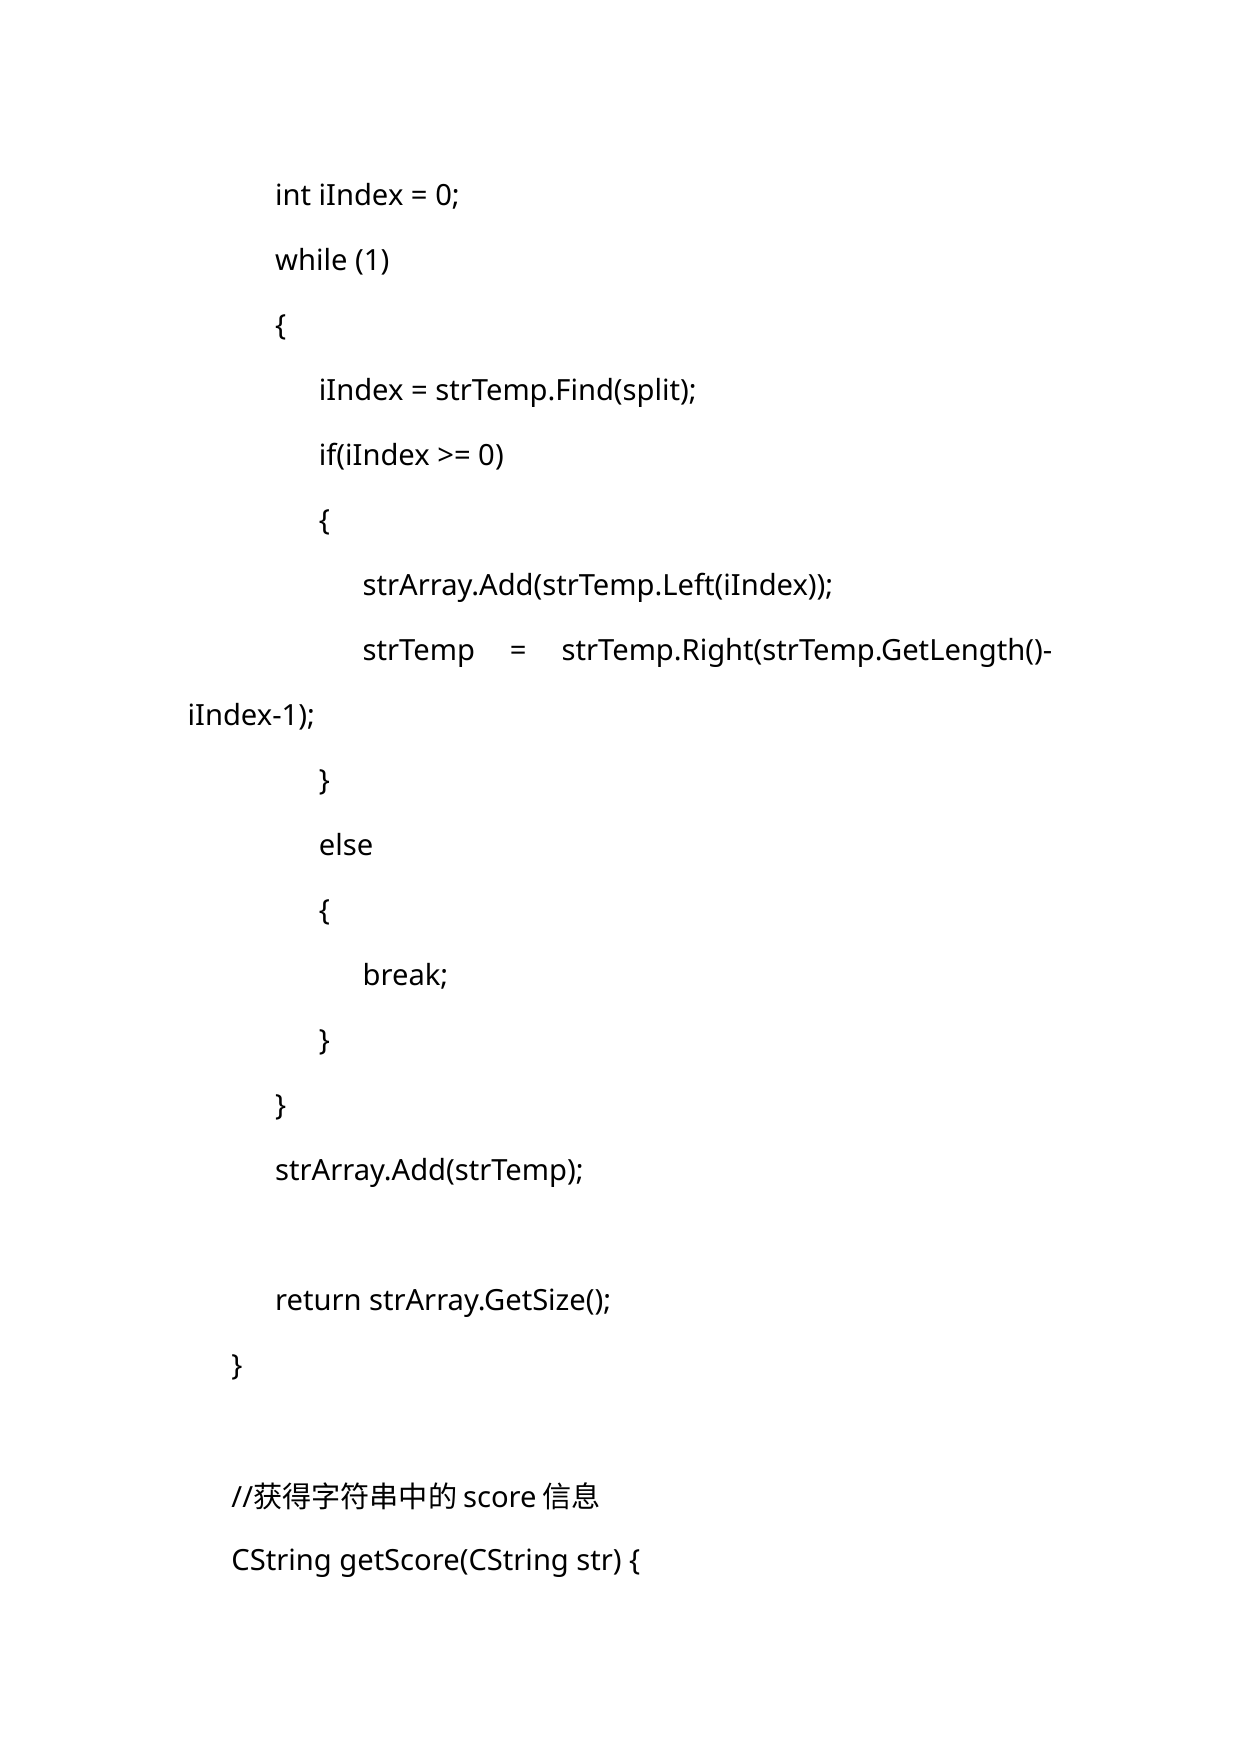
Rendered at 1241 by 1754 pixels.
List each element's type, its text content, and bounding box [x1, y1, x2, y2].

text { [187, 877, 1053, 942]
text } [187, 1007, 1053, 1072]
text break; [187, 942, 1053, 1007]
text while (1) [187, 227, 1053, 292]
text { [187, 487, 1053, 552]
text int iIndex = 0; [187, 162, 1053, 227]
text strArray.Add(strTemp); [187, 1137, 1053, 1202]
text //获得字符串中的score信息 [187, 1462, 1053, 1527]
text } [187, 1072, 1053, 1137]
text } [187, 1332, 1053, 1397]
text } [187, 747, 1053, 812]
text strTemp = strTemp.Right(strTemp.GetLength()-iIndex-1); [187, 617, 1053, 747]
text else [187, 812, 1053, 877]
text iIndex = strTemp.Find(split); [187, 357, 1053, 422]
text strArray.Add(strTemp.Left(iIndex)); [187, 552, 1053, 617]
text return strArray.GetSize(); [187, 1267, 1053, 1332]
text { [187, 292, 1053, 357]
text if(iIndex >= 0) [187, 422, 1053, 487]
text CString getScore(CString str) { [187, 1527, 1053, 1592]
